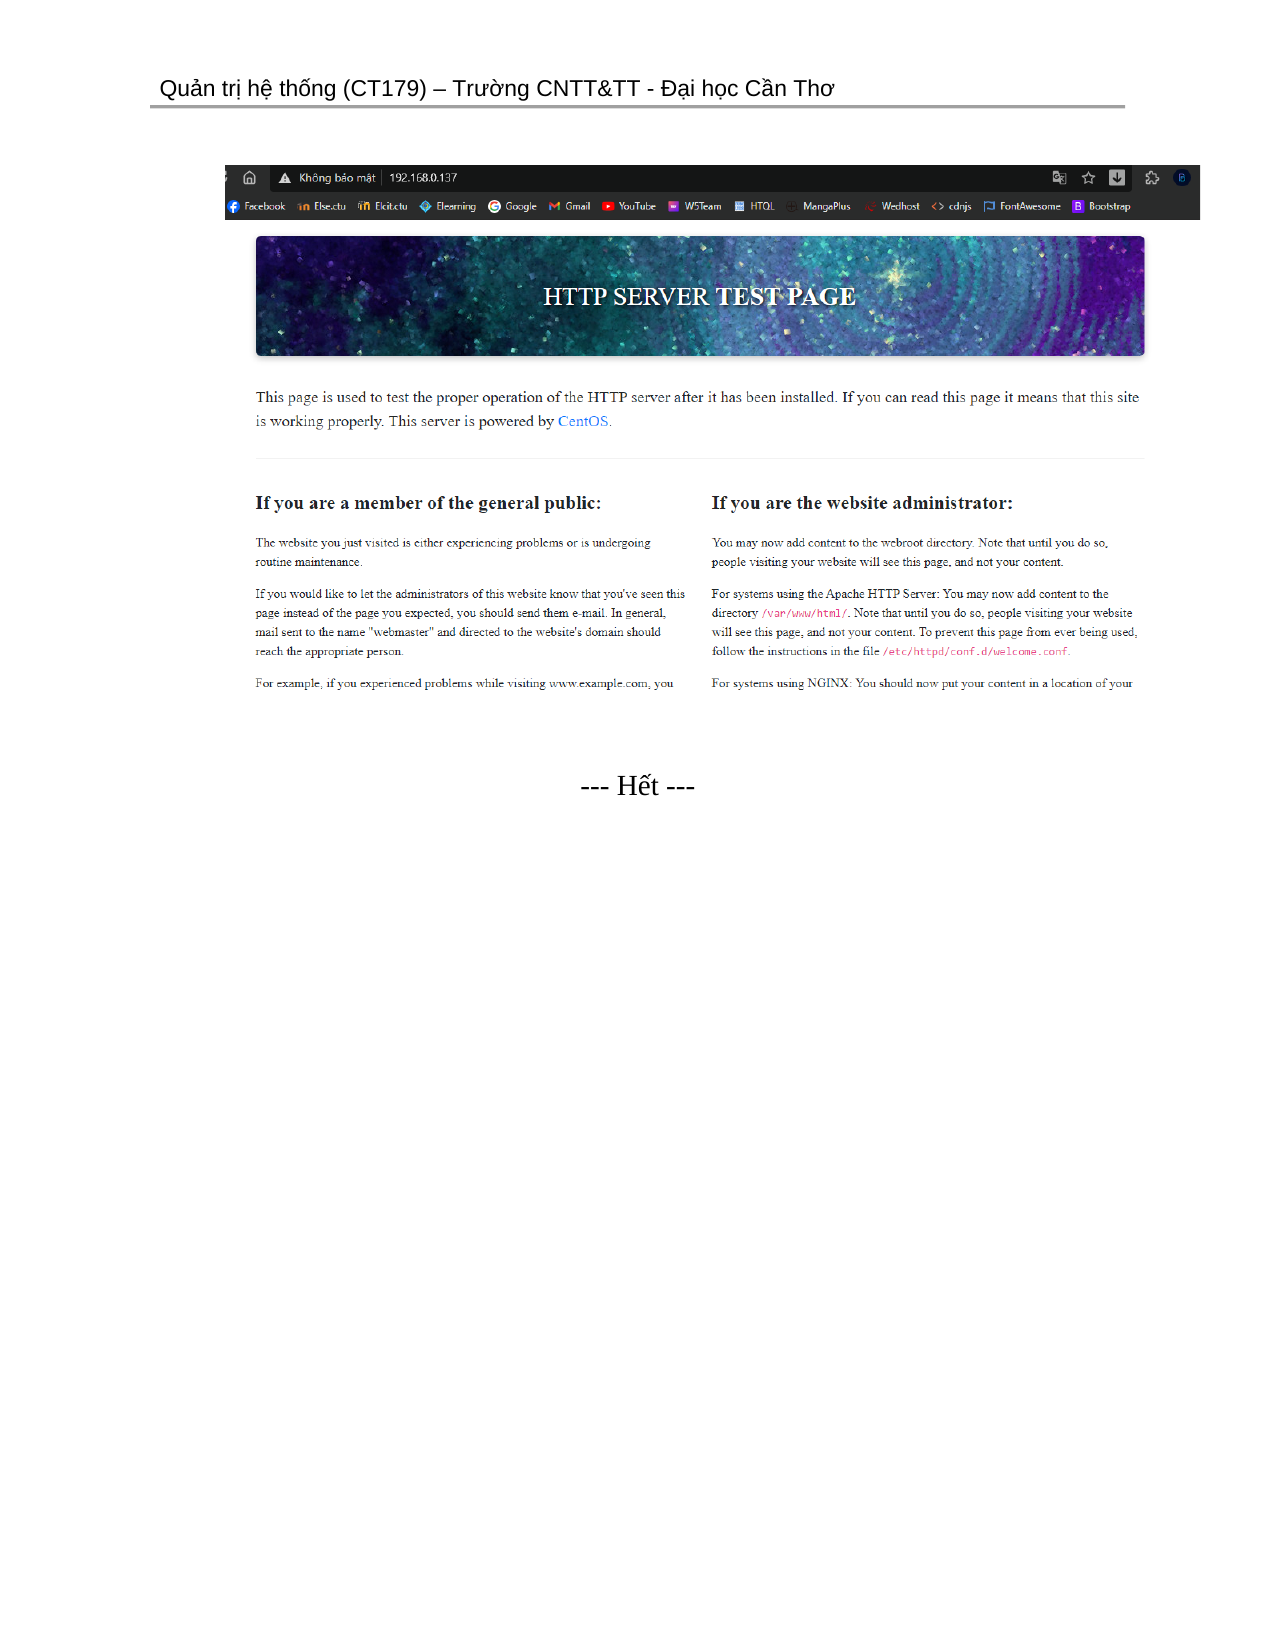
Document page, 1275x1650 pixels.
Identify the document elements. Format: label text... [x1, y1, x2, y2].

text --- Hết --- [150, 768, 1125, 802]
picture [225, 165, 1200, 695]
